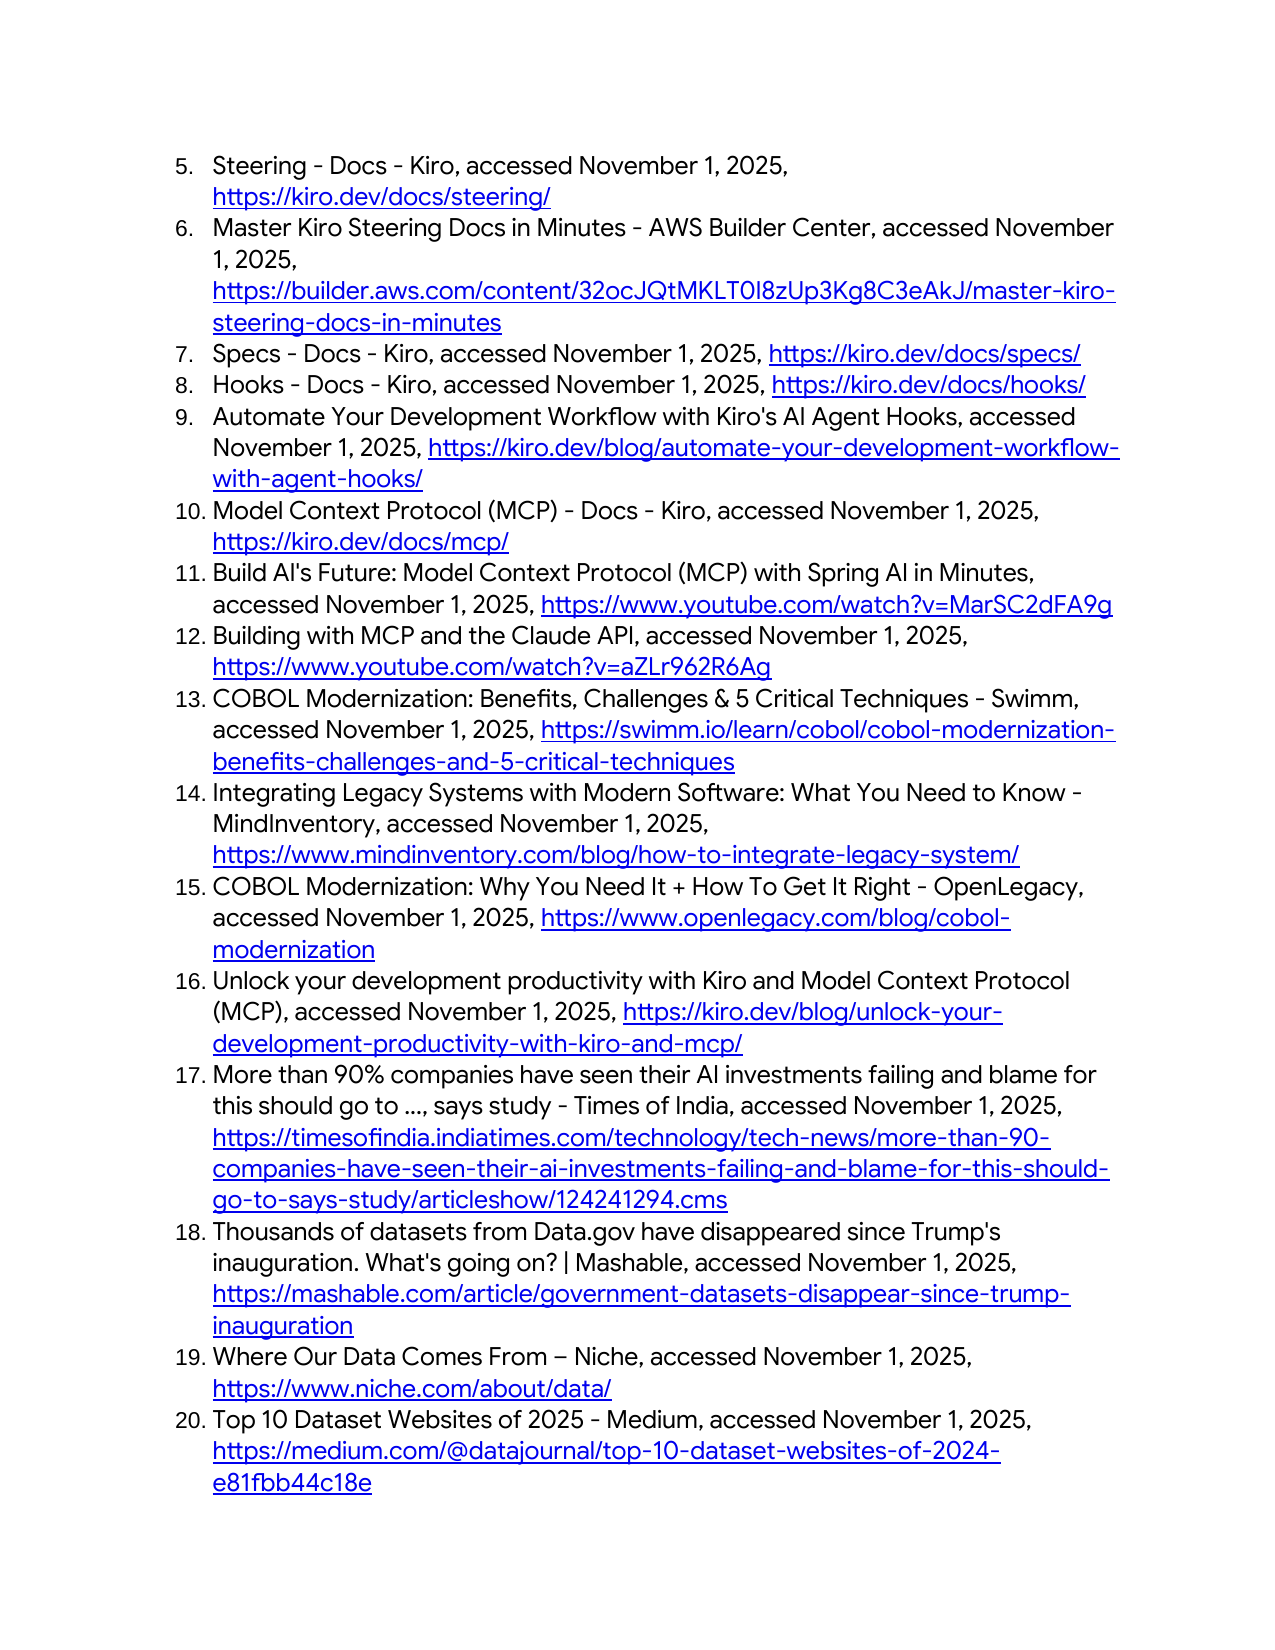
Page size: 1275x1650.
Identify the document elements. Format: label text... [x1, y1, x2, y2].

list Unlock your development productivity with Kiro and Model Context Protocol (MCP), accessed November 1, 2025, https://kiro.dev/blog/unlock-your-development-productivity-with-kiro-and-mcp/ [175, 965, 1125, 1059]
list Automate Your Development Workflow with Kiro's AI Agent Hooks, accessed November 1, 2025, https://kiro.dev/blog/automate-your-development-workflow-with-agent-hooks/ [175, 401, 1125, 495]
list Building with MCP and the Claude API, accessed November 1, 2025, https://www.youtube.com/watch?v=aZLr962R6Ag [175, 620, 1125, 683]
list Steering - Docs - Kiro, accessed November 1, 2025, https://kiro.dev/docs/steering/ [175, 150, 1125, 213]
list Hooks - Docs - Kiro, accessed November 1, 2025, https://kiro.dev/docs/hooks/ [175, 369, 1125, 401]
list More than 90% companies have seen their AI investments failing and blame for this should go to ..., says study - Times of India, accessed November 1, 2025, https://timesofindia.indiatimes.com/technology/tech-news/more-than-90-companies-have-seen-their-ai-investments-failing-and-blame-for-this-should-go-to-says-study/articleshow/124241294.cms [175, 1059, 1125, 1216]
list Model Context Protocol (MCP) - Docs - Kiro, accessed November 1, 2025, https://kiro.dev/docs/mcp/ [175, 495, 1125, 558]
list Where Our Data Comes From – Niche, accessed November 1, 2025, https://www.niche.com/about/data/ [175, 1341, 1125, 1404]
list Top 10 Dataset Websites of 2025 - Medium, accessed November 1, 2025, https://medium.com/@datajournal/top-10-dataset-websites-of-2024-e81fbb44c18e [175, 1404, 1125, 1498]
list COBOL Modernization: Why You Need It + How To Get It Right - OpenLegacy, accessed November 1, 2025, https://www.openlegacy.com/blog/cobol-modernization [175, 871, 1125, 965]
list Thousands of datasets from Data.gov have disappeared since Trump's inauguration. What's going on? | Mashable, accessed November 1, 2025, https://mashable.com/article/government-datasets-disappear-since-trump-inauguration [175, 1216, 1125, 1341]
list COBOL Modernization: Benefits, Challenges & 5 Critical Techniques - Swimm, accessed November 1, 2025, https://swimm.io/learn/cobol/cobol-modernization-benefits-challenges-and-5-critical-techniques [175, 683, 1125, 777]
list Specs - Docs - Kiro, accessed November 1, 2025, https://kiro.dev/docs/specs/ [175, 338, 1125, 369]
list Master Kiro Steering Docs in Minutes - AWS Builder Center, accessed November 1, 2025, https://builder.aws.com/content/32ocJQtMKLT0I8zUp3Kg8C3eAkJ/master-kiro-steering-docs-in-minutes [175, 213, 1125, 338]
list Integrating Legacy Systems with Modern Software: What You Need to Know - MindInventory, accessed November 1, 2025, https://www.mindinventory.com/blog/how-to-integrate-legacy-system/ [175, 777, 1125, 871]
list Build AI's Future: Model Context Protocol (MCP) with Spring AI in Minutes, accessed November 1, 2025, https://www.youtube.com/watch?v=MarSC2dFA9g [175, 558, 1125, 620]
